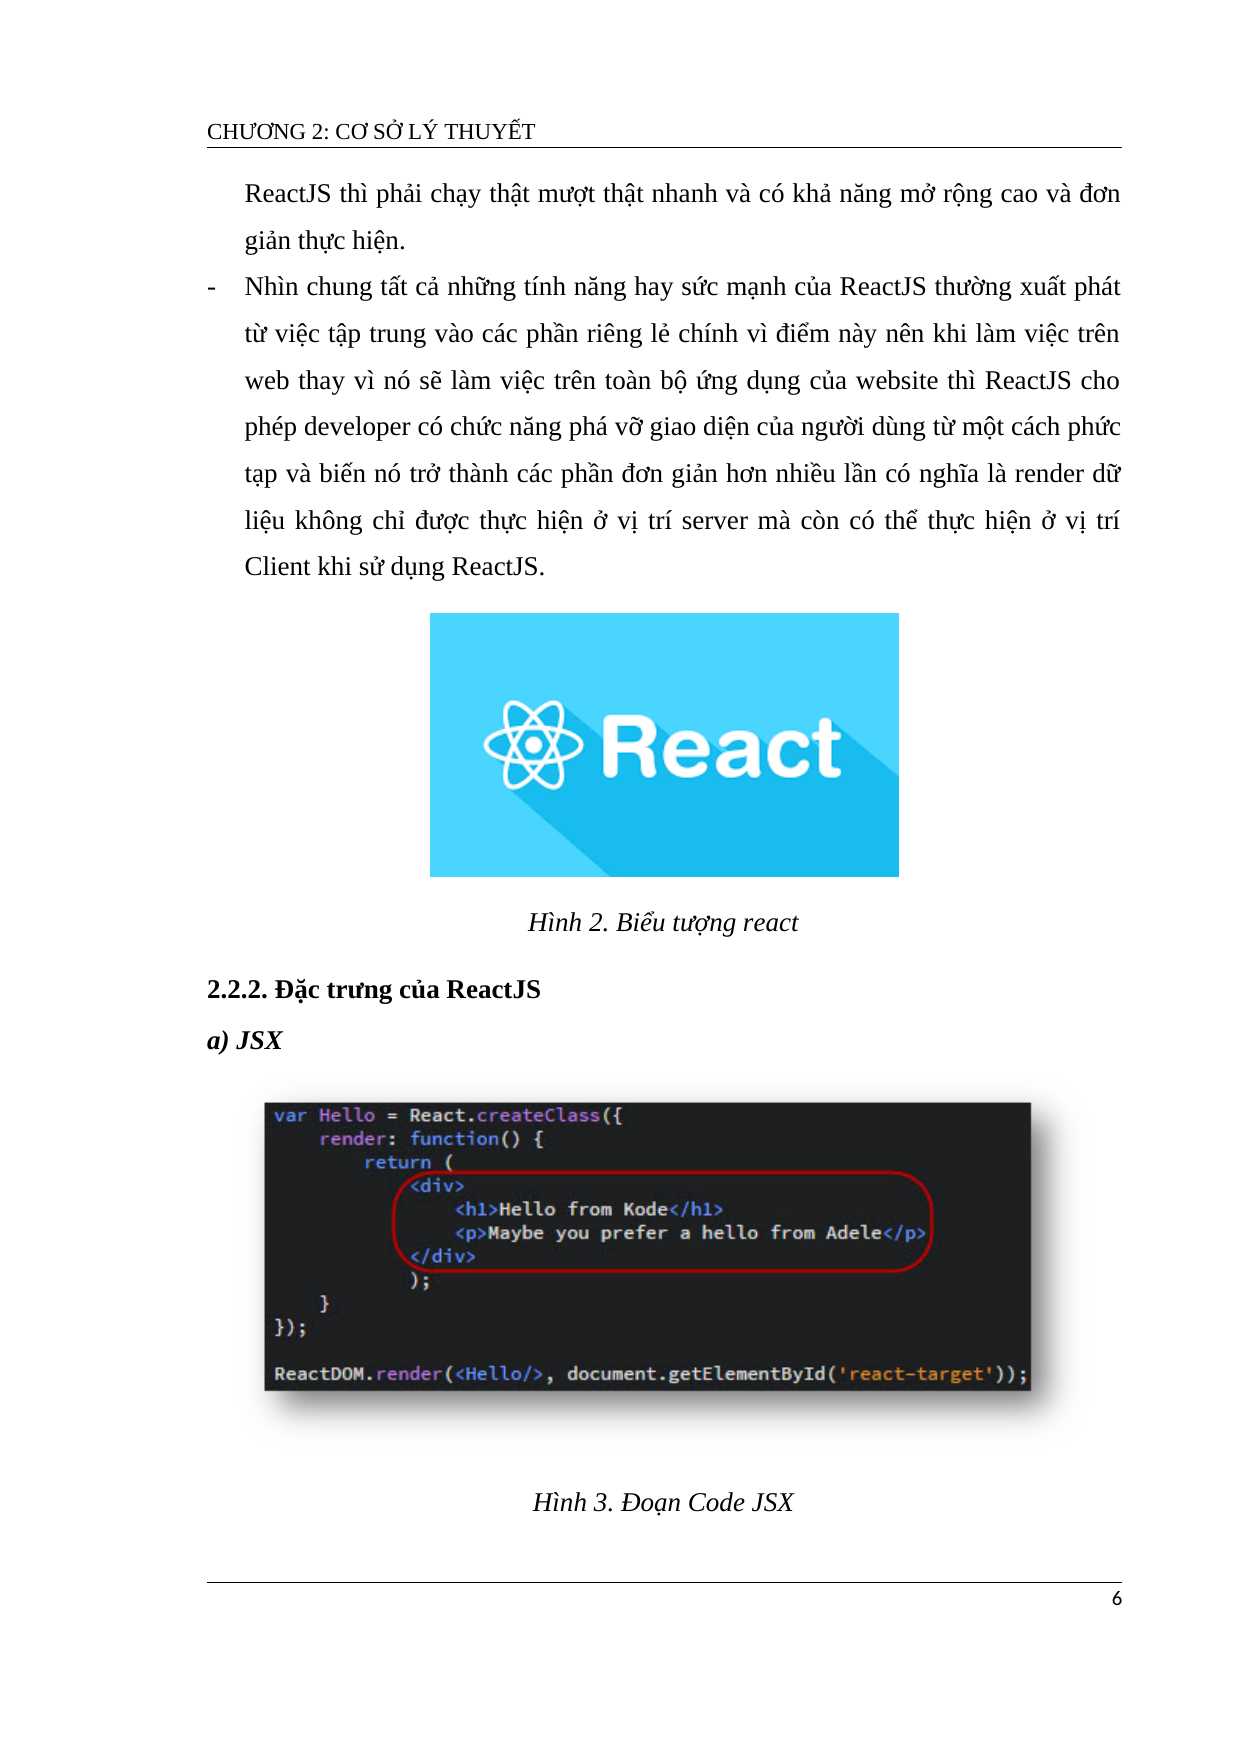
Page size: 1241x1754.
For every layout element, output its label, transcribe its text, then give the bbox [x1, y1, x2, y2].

text Hình 3. Đoạn Code JSX [207, 1486, 1122, 1517]
picture [232, 1070, 1097, 1457]
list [207, 177, 1122, 255]
subtitle 2.2.2. Đặc trưng của ReactJS [207, 973, 1122, 1004]
list Nhìn chung tất cả những tính năng hay sức mạnh của ReactJS thường xuất phát từ việc tập trung vào các phần riêng lẻ chính vì điểm này nên khi làm việc trên web thay vì nó sẽ làm việc trên toàn bộ ứng dụng của website thì ReactJS cho phép developer có chức năng phá vỡ giao diện của người dùng từ một cách phức tạp và biến nó trở thành các phần đơn giản hơn nhiều lần có nghĩa là render dữ liệu không chỉ được thực hiện ở vị trí server mà còn có thể thực hiện ở vị trí Client khi sử dụng ReactJS. [207, 271, 1122, 582]
picture [430, 613, 899, 877]
text Hình 2. Biểu tượng react [207, 906, 1122, 937]
subtitle a) JSX [207, 1024, 1122, 1055]
